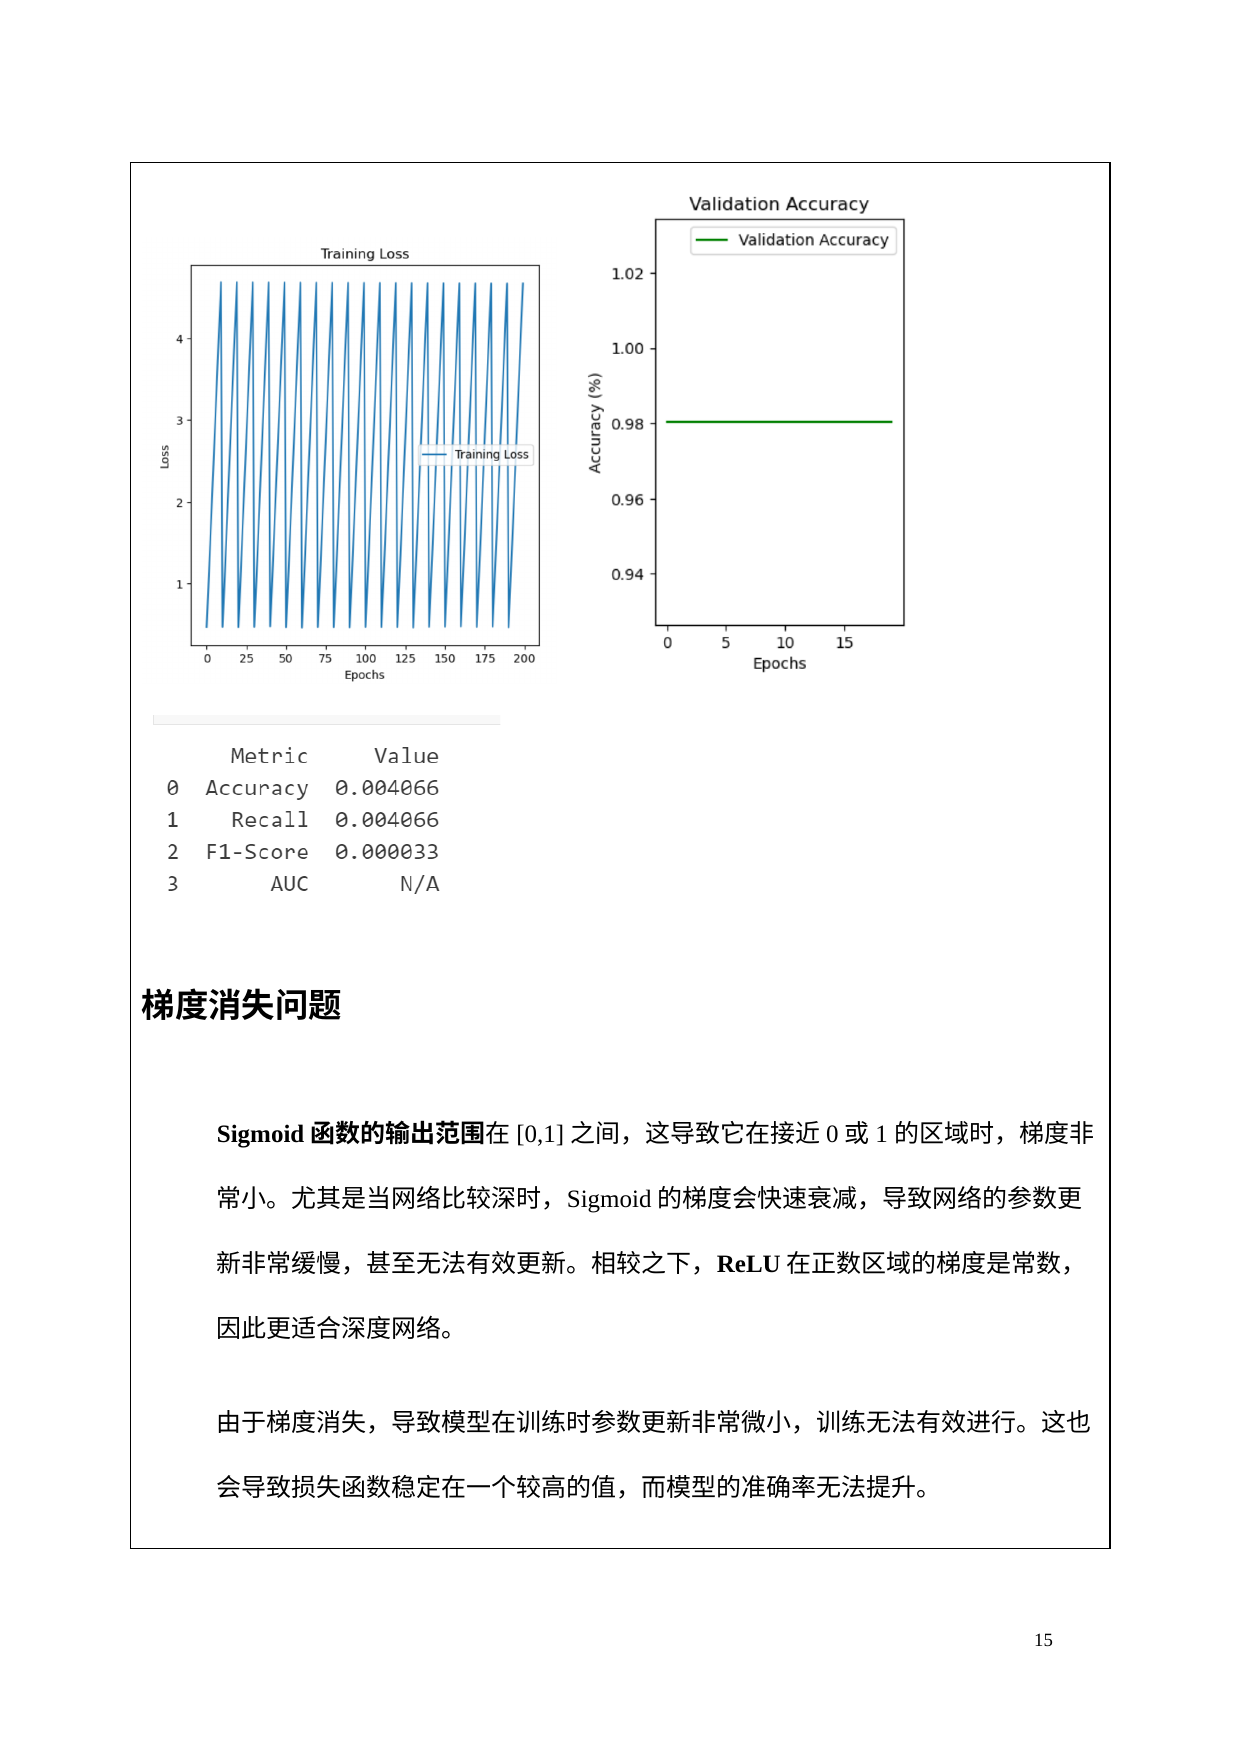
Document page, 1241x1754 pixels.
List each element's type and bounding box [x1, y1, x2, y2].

table_cell [131, 163, 1109, 1548]
picture [141, 715, 501, 935]
picture [141, 179, 929, 684]
